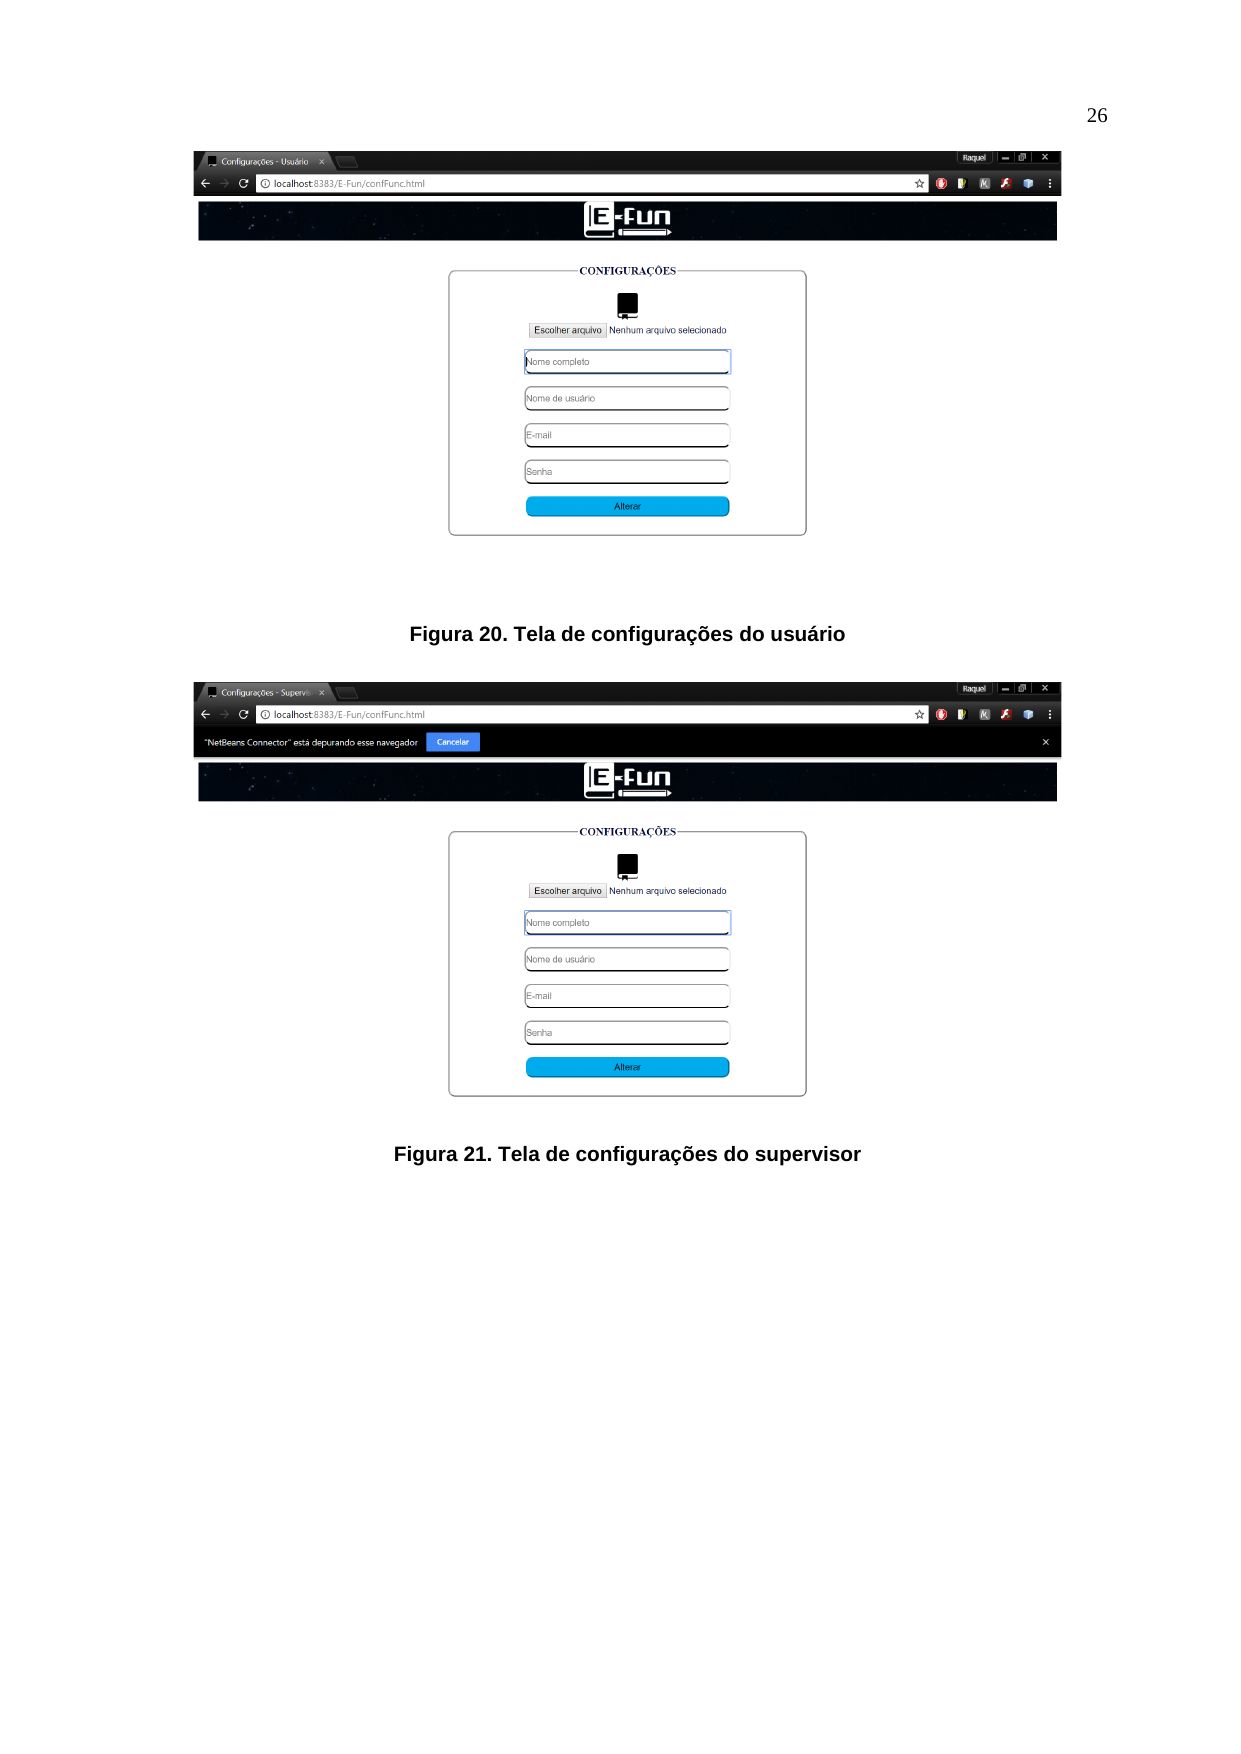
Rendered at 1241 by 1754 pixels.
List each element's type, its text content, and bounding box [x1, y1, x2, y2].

picture [193, 682, 1062, 1129]
picture [193, 151, 1062, 610]
